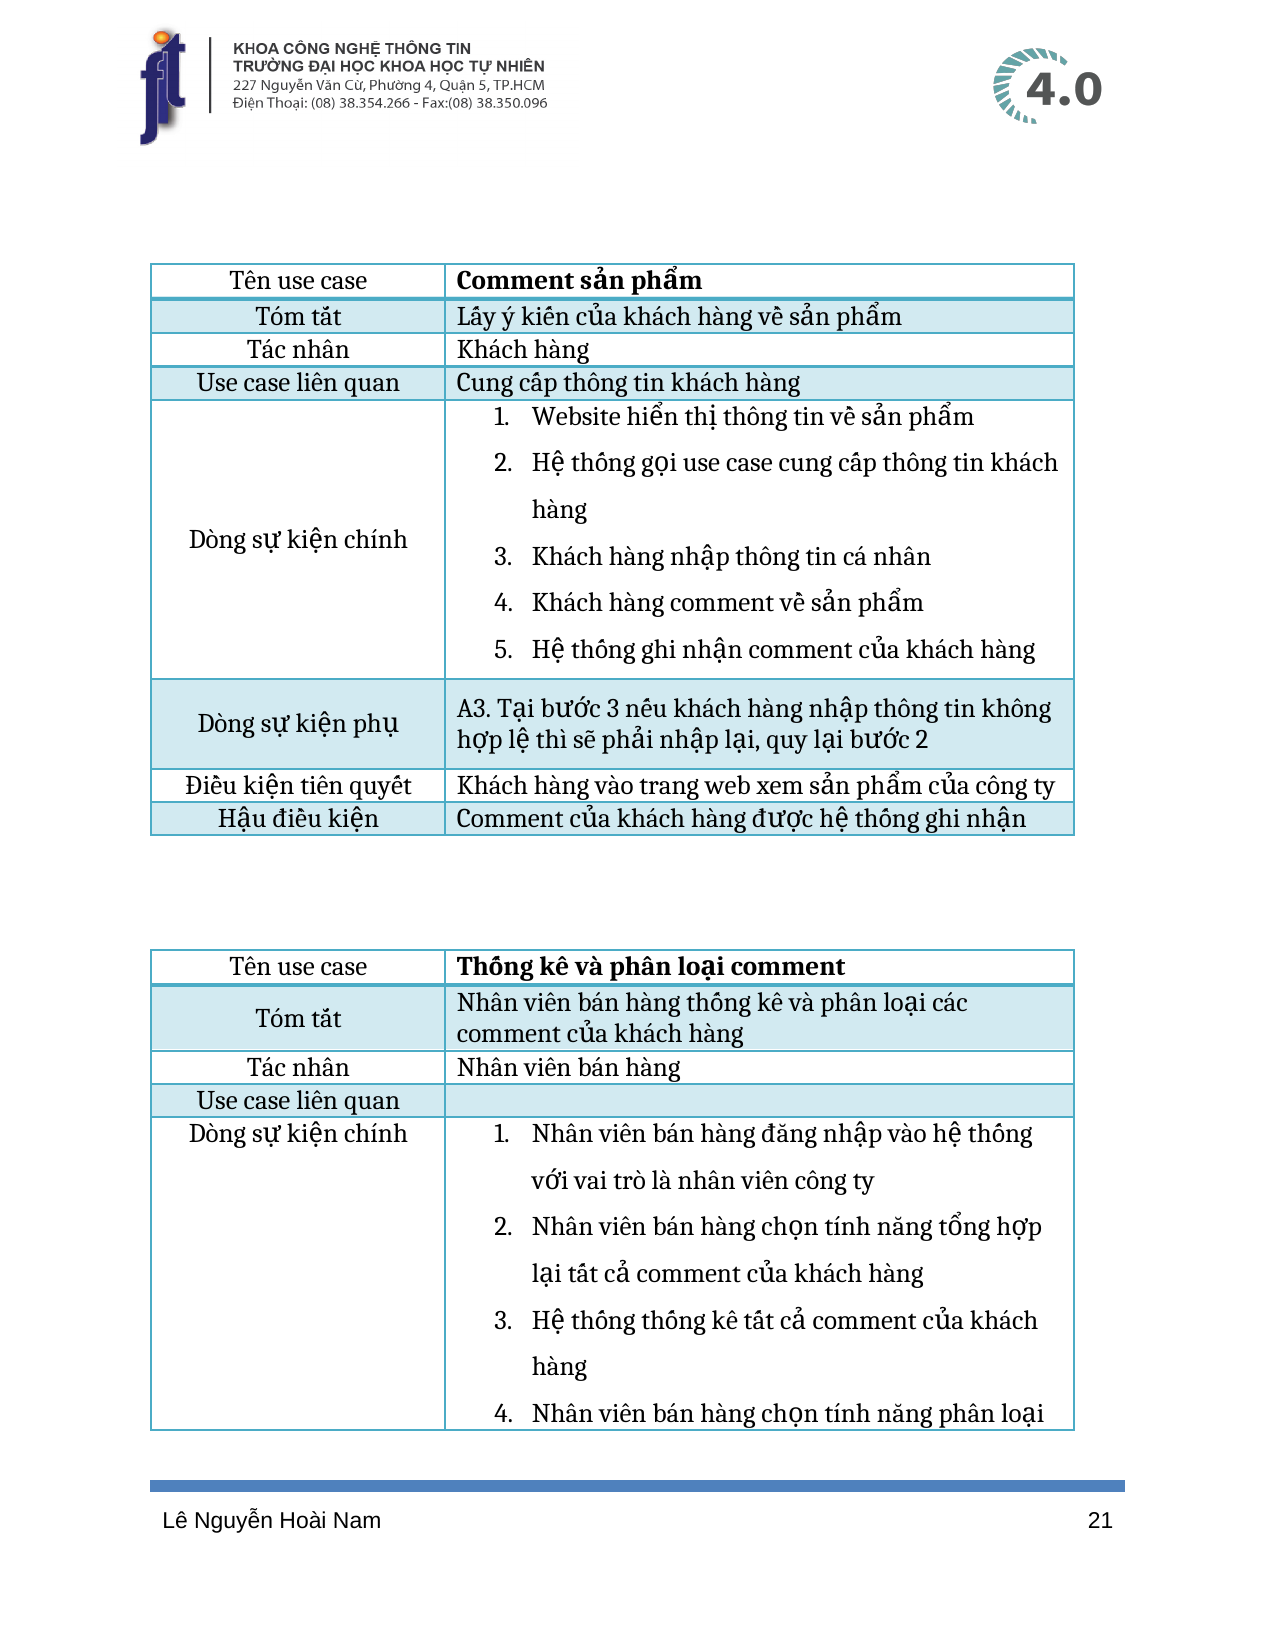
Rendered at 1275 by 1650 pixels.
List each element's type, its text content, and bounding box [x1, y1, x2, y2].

table_cell Tác nhân [152, 1052, 444, 1083]
table_header Comment sản phẩm [446, 265, 1073, 296]
table_cell A3. Tại bước 3 nếu khách hàng nhập thông tin không hợp lệ thì sẽ phải nhập lại, quy lại bước 2 [446, 680, 1073, 768]
table_cell Điều kiện tiên quyết [152, 770, 444, 801]
table_cell Hậu điều kiện [152, 803, 444, 834]
table_cell Lấy ý kiến của khách hàng về sản phẩm [446, 301, 1073, 332]
table_cell Website hiển thị thông tin về sản phẩm Hệ thống gọi use case cung cấp thông tin khách hàng Khách hàng nhập thông tin cá nhân Khách hàng comment về sản phẩm Hệ thống ghi nhận comment của khách hàng [446, 401, 1073, 678]
table_cell Khách hàng [446, 334, 1073, 365]
table_header Tên use case [152, 951, 444, 983]
table_cell Tóm tắt [152, 301, 444, 332]
table_cell Nhân viên bán hàng thống kê và phân loại các comment của khách hàng [446, 987, 1073, 1049]
picture [117, 21, 580, 167]
table_cell [446, 1085, 1073, 1116]
table_cell Use case liên quan [152, 1085, 444, 1116]
table_cell Use case liên quan [152, 368, 444, 399]
picture [985, 41, 1108, 127]
table_cell Tác nhân [152, 334, 444, 365]
table_cell Comment của khách hàng được hệ thống ghi nhận [446, 803, 1073, 834]
table_header Thống kê và phân loại comment [446, 951, 1073, 983]
table_cell Dòng sự kiện chính [152, 401, 444, 678]
table_cell Cung cấp thông tin khách hàng [446, 368, 1073, 399]
table_cell Tóm tắt [152, 987, 444, 1049]
table_cell Dòng sự kiện phụ [152, 680, 444, 768]
table_cell Dòng sự kiện chính [152, 1118, 444, 1429]
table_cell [446, 1118, 1073, 1429]
table_cell Khách hàng vào trang web xem sản phẩm của công ty [446, 770, 1073, 801]
table_cell Nhân viên bán hàng [446, 1052, 1073, 1083]
table_header Tên use case [152, 265, 444, 296]
